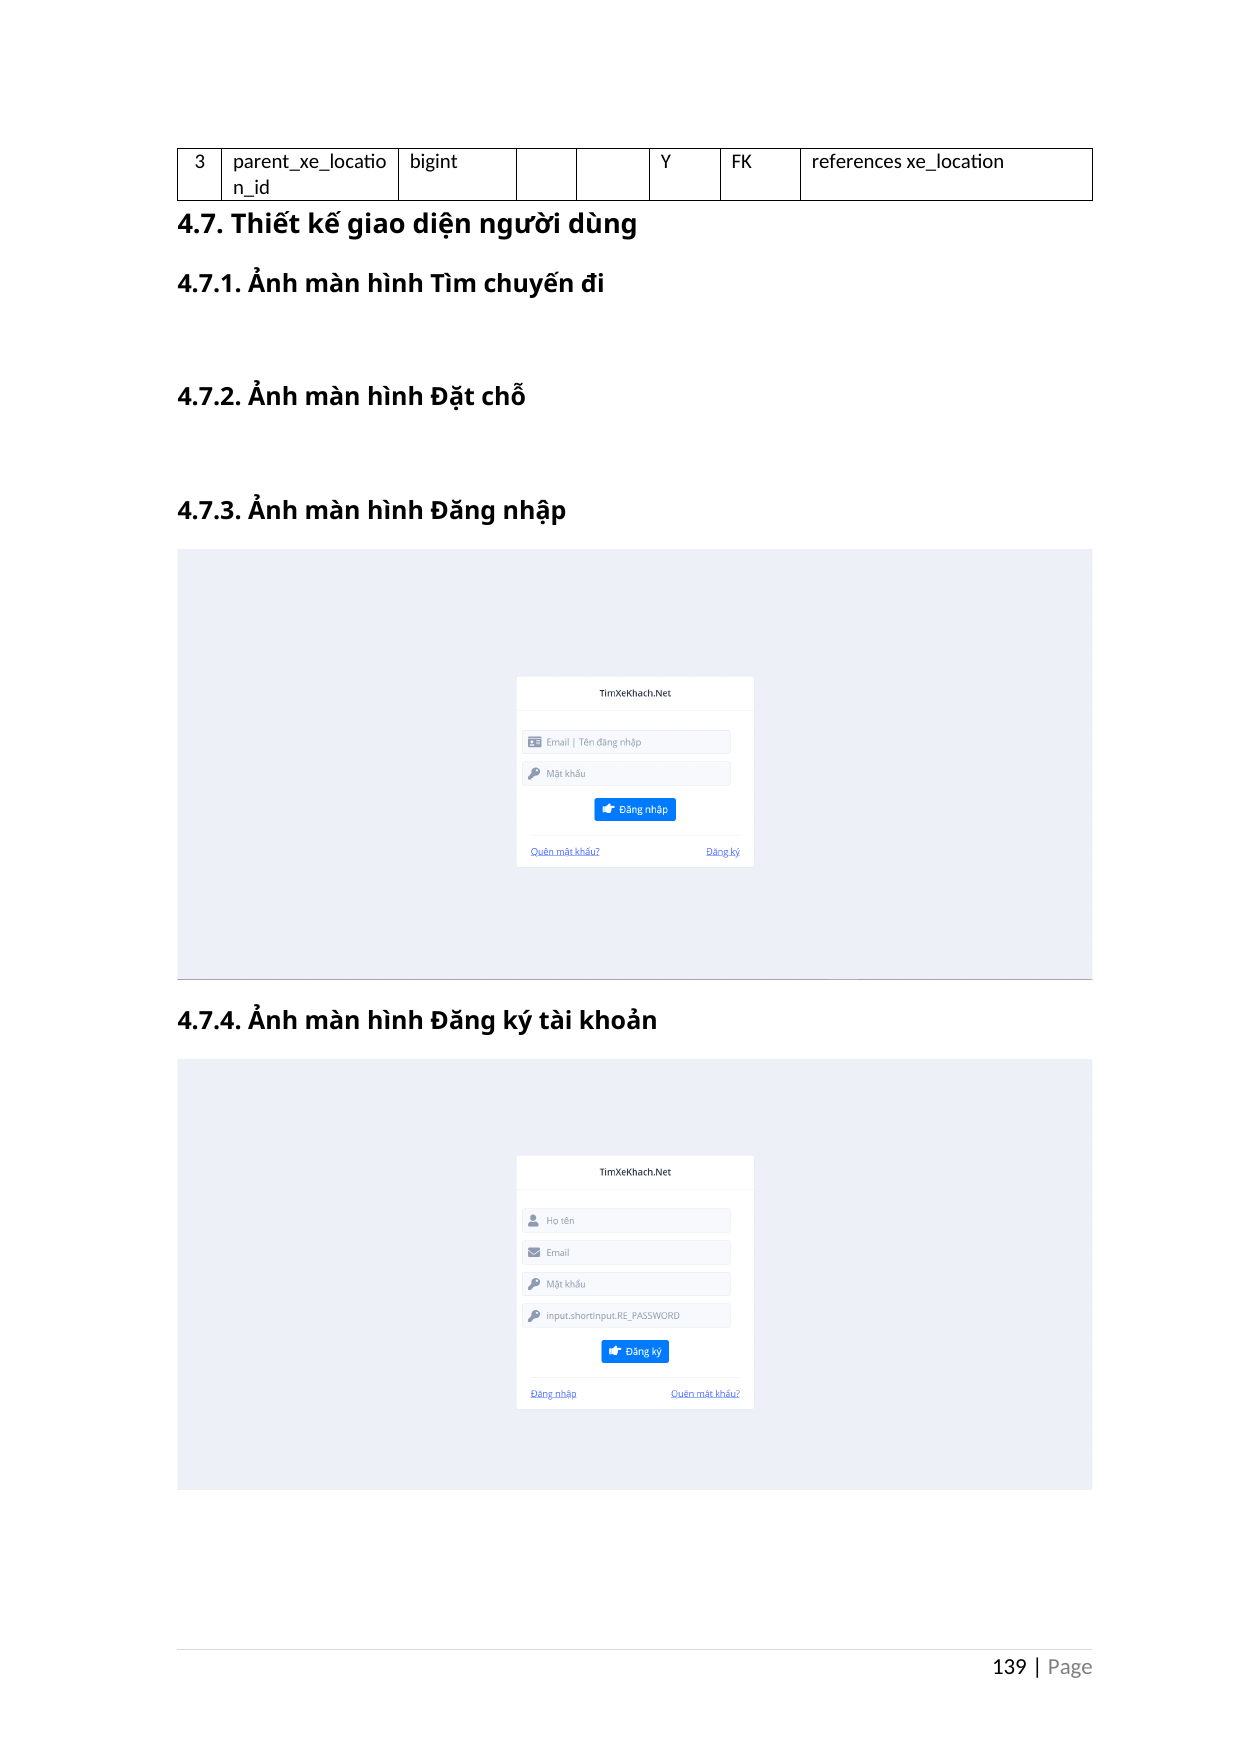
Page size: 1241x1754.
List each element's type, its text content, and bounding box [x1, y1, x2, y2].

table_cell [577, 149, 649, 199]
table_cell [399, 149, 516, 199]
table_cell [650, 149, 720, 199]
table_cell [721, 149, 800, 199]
subtitle 4.7. Thiết kế giao diện người dùng [177, 205, 1092, 242]
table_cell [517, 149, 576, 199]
subtitle 4.7.2. Ảnh màn hình Đặt chỗ [177, 379, 1092, 413]
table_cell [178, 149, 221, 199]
picture [177, 549, 1093, 980]
subtitle 4.7.3. Ảnh màn hình Đăng nhập [177, 492, 1092, 526]
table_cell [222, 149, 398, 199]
subtitle 4.7.1. Ảnh màn hình Tìm chuyến đi [177, 265, 1092, 299]
picture [177, 1059, 1093, 1490]
subtitle 4.7.4. Ảnh màn hình Đăng ký tài khoản [177, 1002, 1092, 1036]
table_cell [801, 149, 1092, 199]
